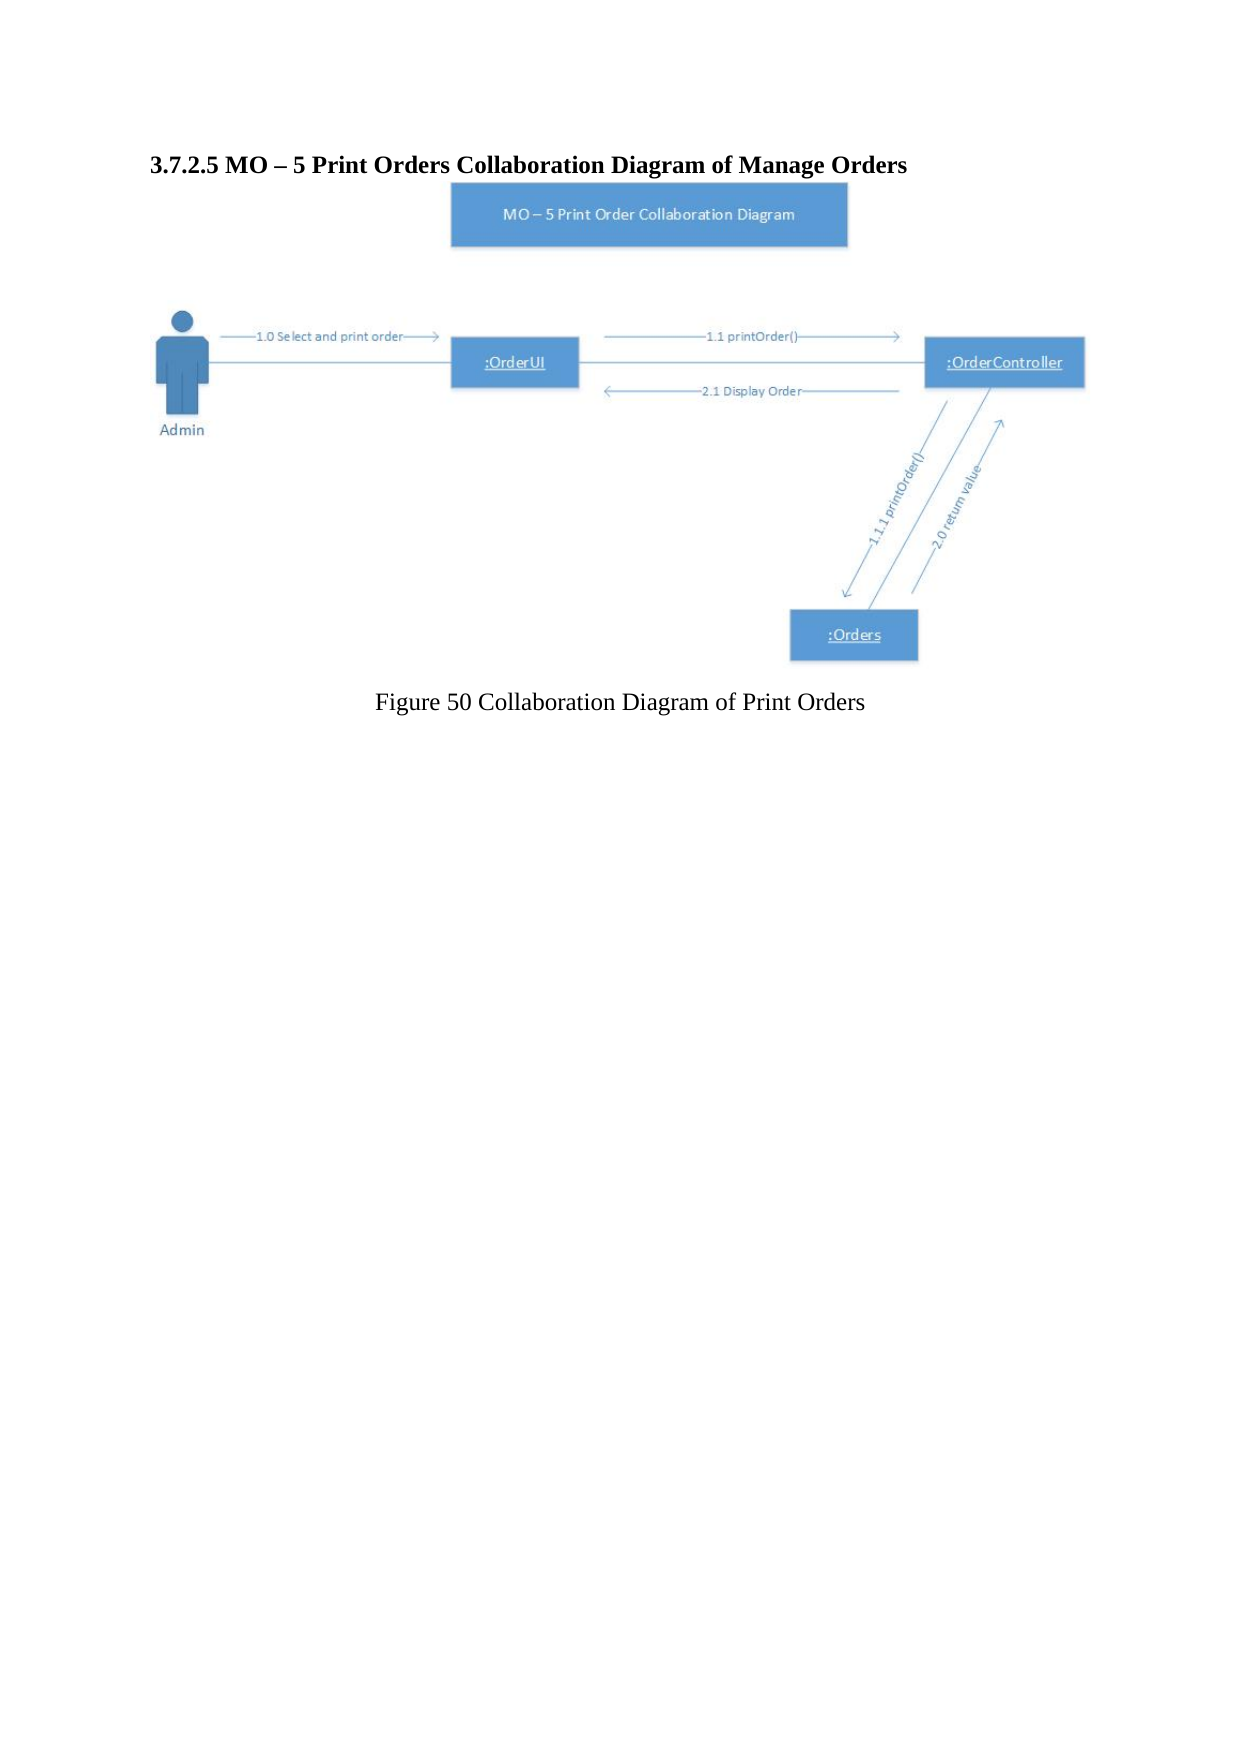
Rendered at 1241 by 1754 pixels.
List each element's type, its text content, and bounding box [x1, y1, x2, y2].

picture [150, 181, 1091, 669]
subtitle MO – 5 Print Orders Collaboration Diagram of Manage Orders [150, 150, 1090, 179]
